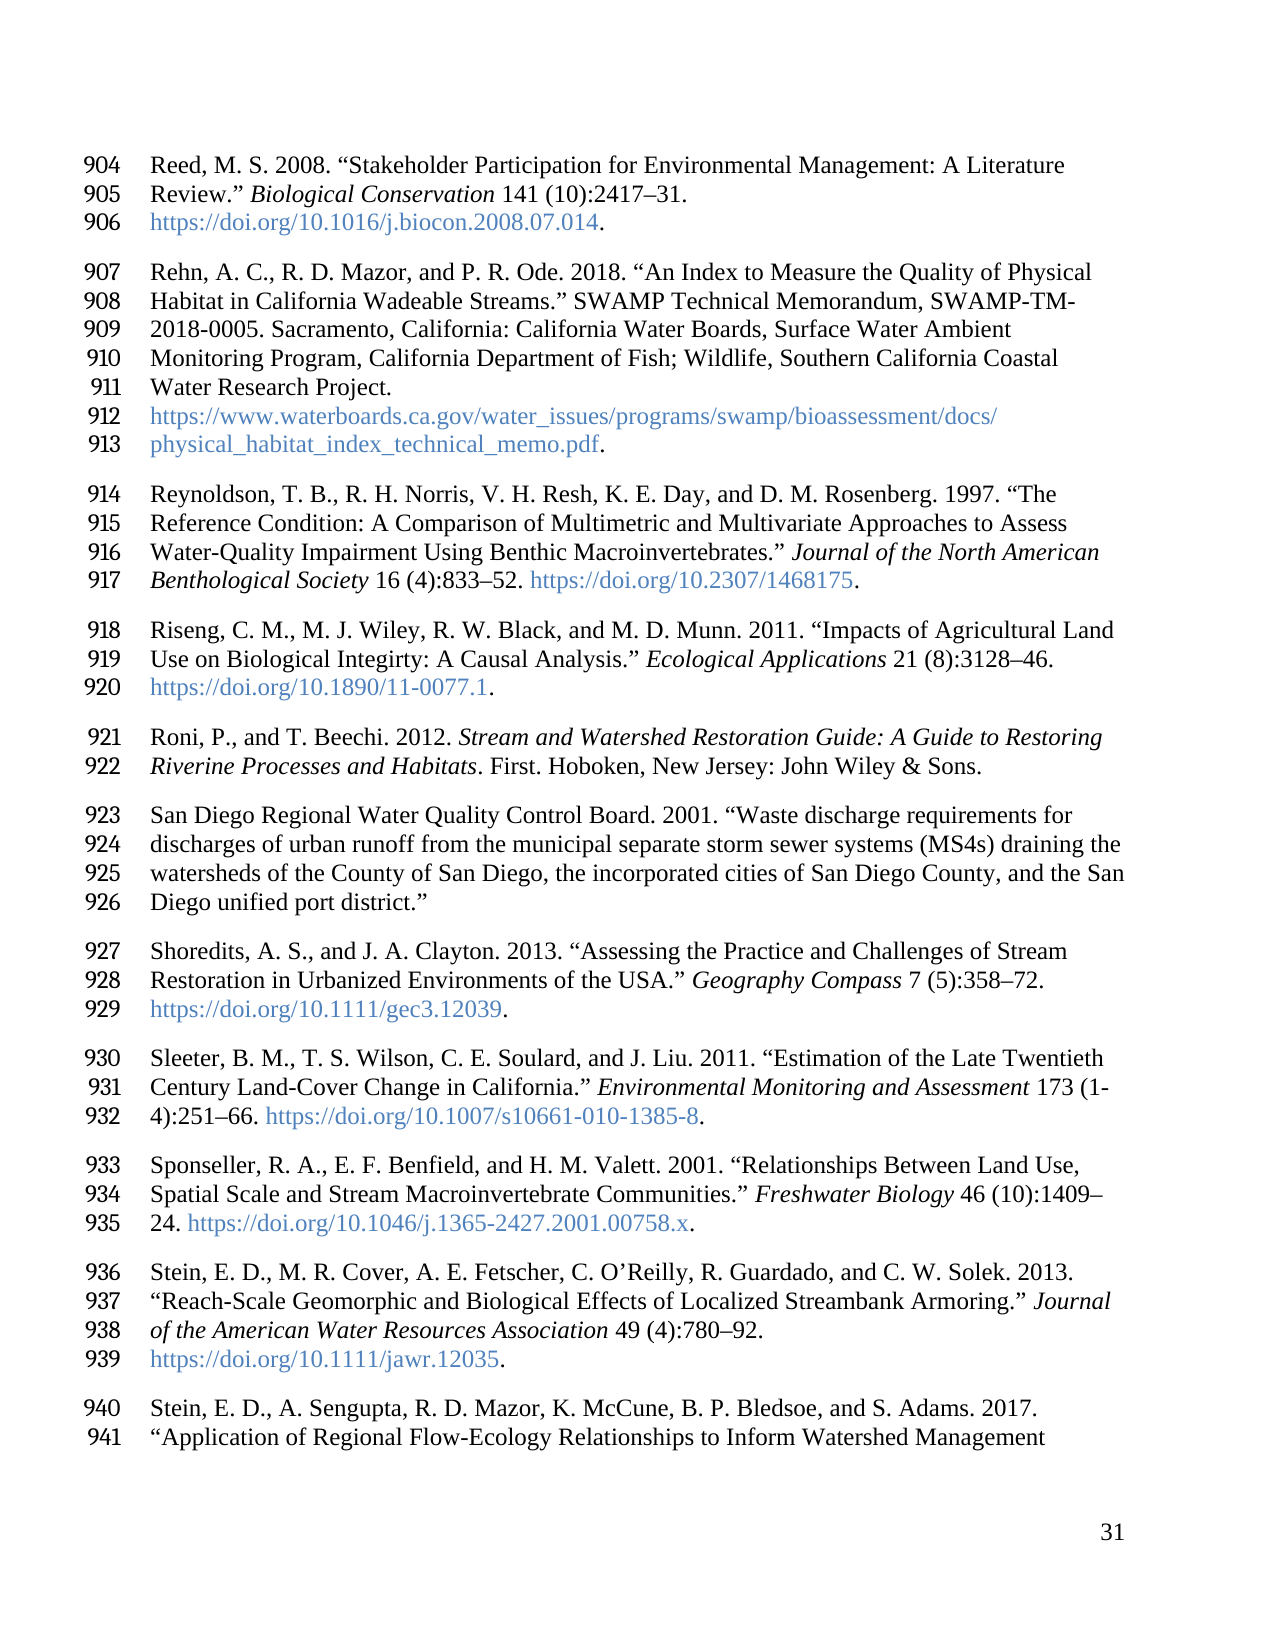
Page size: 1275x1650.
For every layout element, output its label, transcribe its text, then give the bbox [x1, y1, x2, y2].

text Reed, M. S. 2008. “Stakeholder Participation for Environmental Management: A Literature Review.” Biological Conservation 141 (10):2417–31. https://doi.org/10.1016/j.biocon.2008.07.014. [150, 150, 1125, 236]
text Shoredits, A. S., and J. A. Clayton. 2013. “Assessing the Practice and Challenges of Stream Restoration in Urbanized Environments of the USA.” Geography Compass 7 (5):358–72. https://doi.org/10.1111/gec3.12039. [150, 936, 1125, 1022]
text Rehn, A. C., R. D. Mazor, and P. R. Ode. 2018. “An Index to Measure the Quality of Physical Habitat in California Wadeable Streams.” SWAMP Technical Memorandum, SWAMP-TM-2018-0005. Sacramento, California: California Water Boards, Surface Water Ambient Monitoring Program, California Department of Fish; Wildlife, Southern California Coastal Water Research Project. https://www.waterboards.ca.gov/water_issues/programs/swamp/bioassessment/docs/physical_habitat_index_technical_memo.pdf. [150, 257, 1125, 458]
text Sleeter, B. M., T. S. Wilson, C. E. Soulard, and J. Liu. 2011. “Estimation of the Late Twentieth Century Land-Cover Change in California.” Environmental Monitoring and Assessment 173 (1-4):251–66. https://doi.org/10.1007/s10661-010-1385-8. [150, 1043, 1125, 1129]
text Stein, E. D., M. R. Cover, A. E. Fetscher, C. O’Reilly, R. Guardado, and C. W. Solek. 2013. “Reach-Scale Geomorphic and Biological Effects of Localized Streambank Armoring.” Journal of the American Water Resources Association 49 (4):780–92. https://doi.org/10.1111/jawr.12035. [150, 1257, 1125, 1372]
text Riseng, C. M., M. J. Wiley, R. W. Black, and M. D. Munn. 2011. “Impacts of Agricultural Land Use on Biological Integirty: A Causal Analysis.” Ecological Applications 21 (8):3128–46. https://doi.org/10.1890/11-0077.1. [150, 615, 1125, 701]
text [150, 1393, 1125, 1451]
text San Diego Regional Water Quality Control Board. 2001. “Waste discharge requirements for discharges of urban runoff from the municipal separate storm sewer systems (MS4s) draining the watersheds of the County of San Diego, the incorporated cities of San Diego County, and the San Diego unified port district.” [150, 800, 1125, 915]
text Roni, P., and T. Beechi. 2012. Stream and Watershed Restoration Guide: A Guide to Restoring Riverine Processes and Habitats. First. Hoboken, New Jersey: John Wiley & Sons. [150, 722, 1125, 779]
text Sponseller, R. A., E. F. Benfield, and H. M. Valett. 2001. “Relationships Between Land Use, Spatial Scale and Stream Macroinvertebrate Communities.” Freshwater Biology 46 (10):1409–24. https://doi.org/10.1046/j.1365-2427.2001.00758.x. [150, 1150, 1125, 1237]
text Reynoldson, T. B., R. H. Norris, V. H. Resh, K. E. Day, and D. M. Rosenberg. 1997. “The Reference Condition: A Comparison of Multimetric and Multivariate Approaches to Assess Water-Quality Impairment Using Benthic Macroinvertebrates.” Journal of the North American Benthological Society 16 (4):833–52. https://doi.org/10.2307/1468175. [150, 479, 1125, 594]
